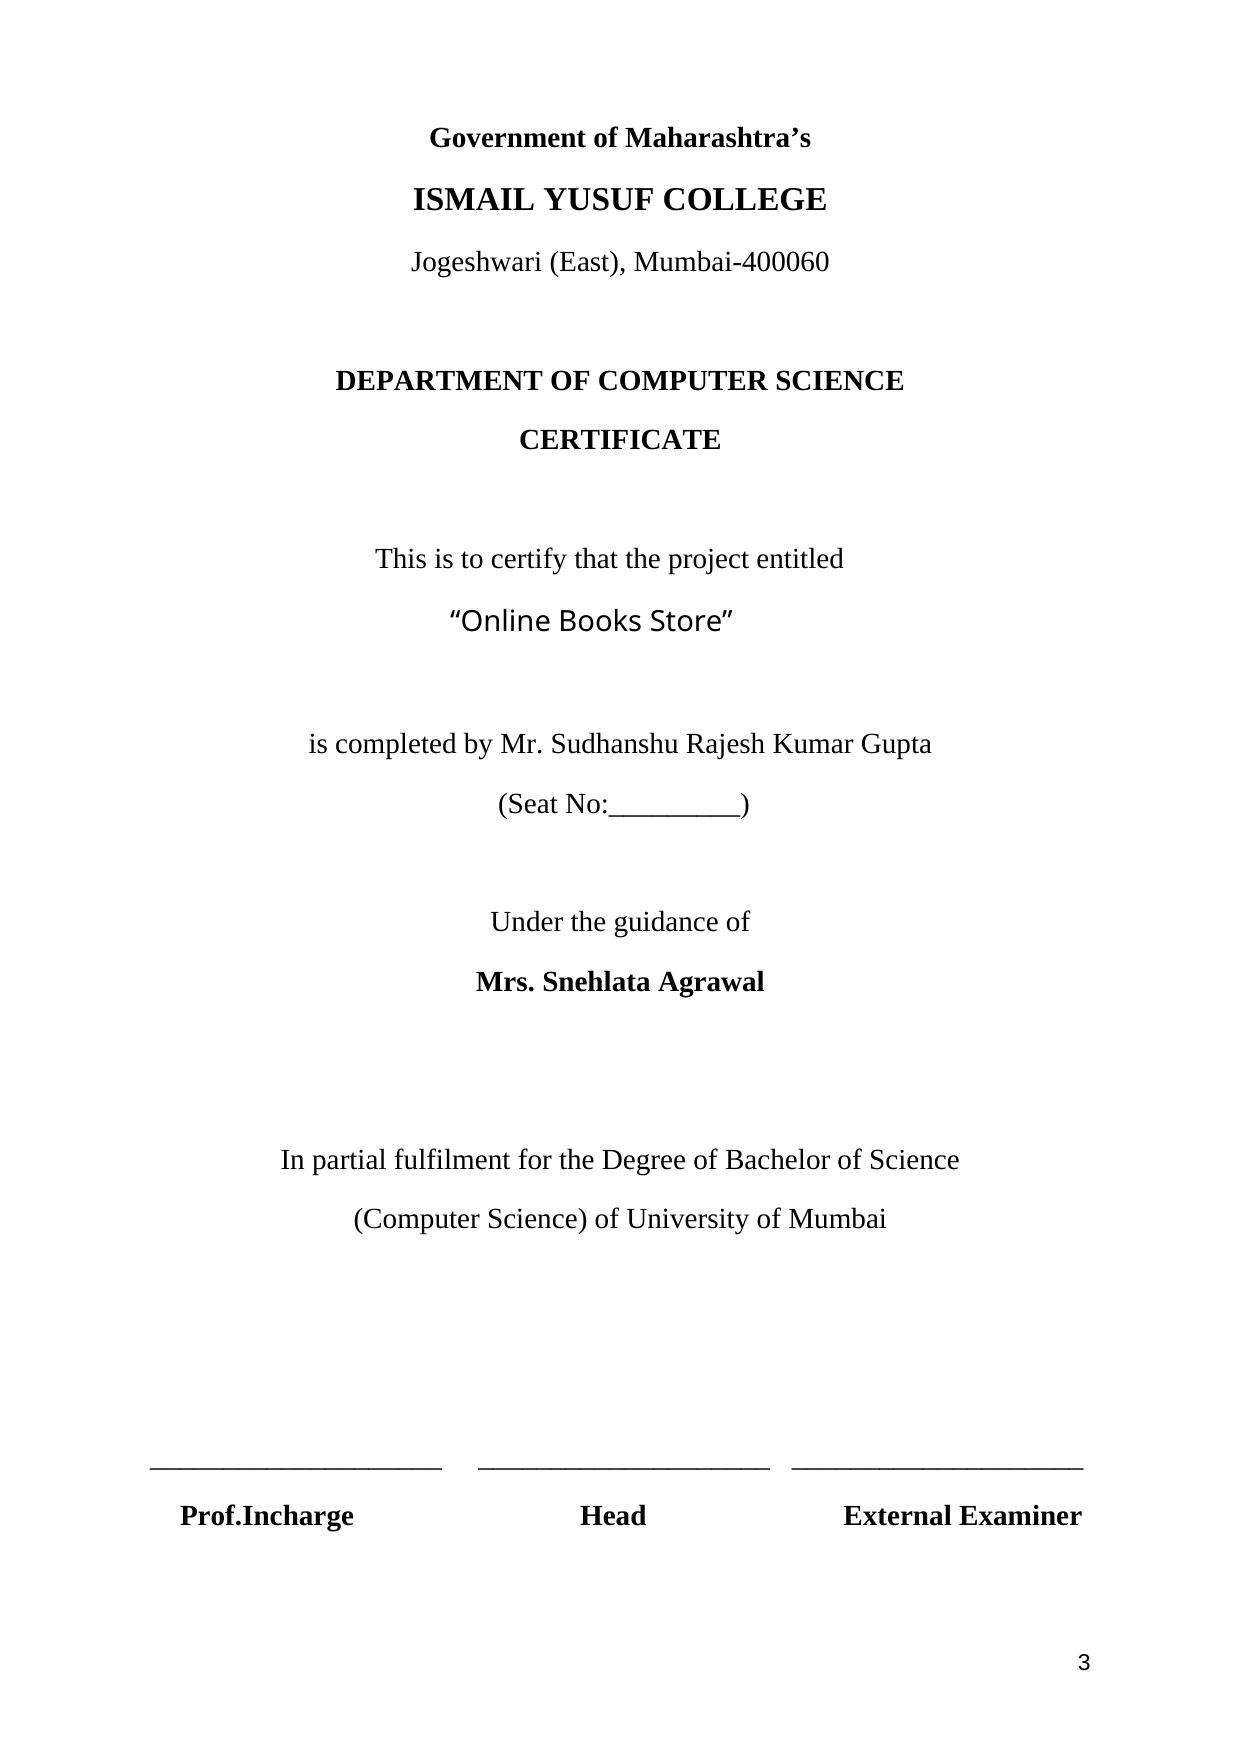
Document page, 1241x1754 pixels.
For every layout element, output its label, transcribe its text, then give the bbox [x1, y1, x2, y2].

text DEPARTMENT OF COMPUTER SCIENCE [150, 363, 1090, 397]
text (Computer Science) of University of Mumbai [150, 1201, 1090, 1235]
text (Seat No:_________) [150, 786, 1090, 819]
text CERTIFICATE [150, 422, 1090, 456]
text “Online Books Store” [375, 601, 1090, 640]
text Prof.Incharge Head External Examiner [150, 1498, 1090, 1532]
text Government of Maharashtra’s [150, 120, 1090, 153]
text ____________________ ____________________ ____________________ [150, 1439, 1090, 1472]
text is completed by Mr. Sudhanshu Rajesh Kumar Gupta [150, 726, 1090, 760]
text In partial fulfilment for the Degree of Bachelor of Science [150, 1142, 1090, 1176]
text Jogeshwari (East), Mumbai-400060 [150, 244, 1090, 278]
text This is to certify that the project entitled [375, 541, 1090, 575]
text Under the guidance of [150, 904, 1090, 938]
text ISMAIL YUSUF COLLEGE [150, 179, 1090, 218]
text Mrs. Snehlata Agrawal [150, 964, 1090, 997]
